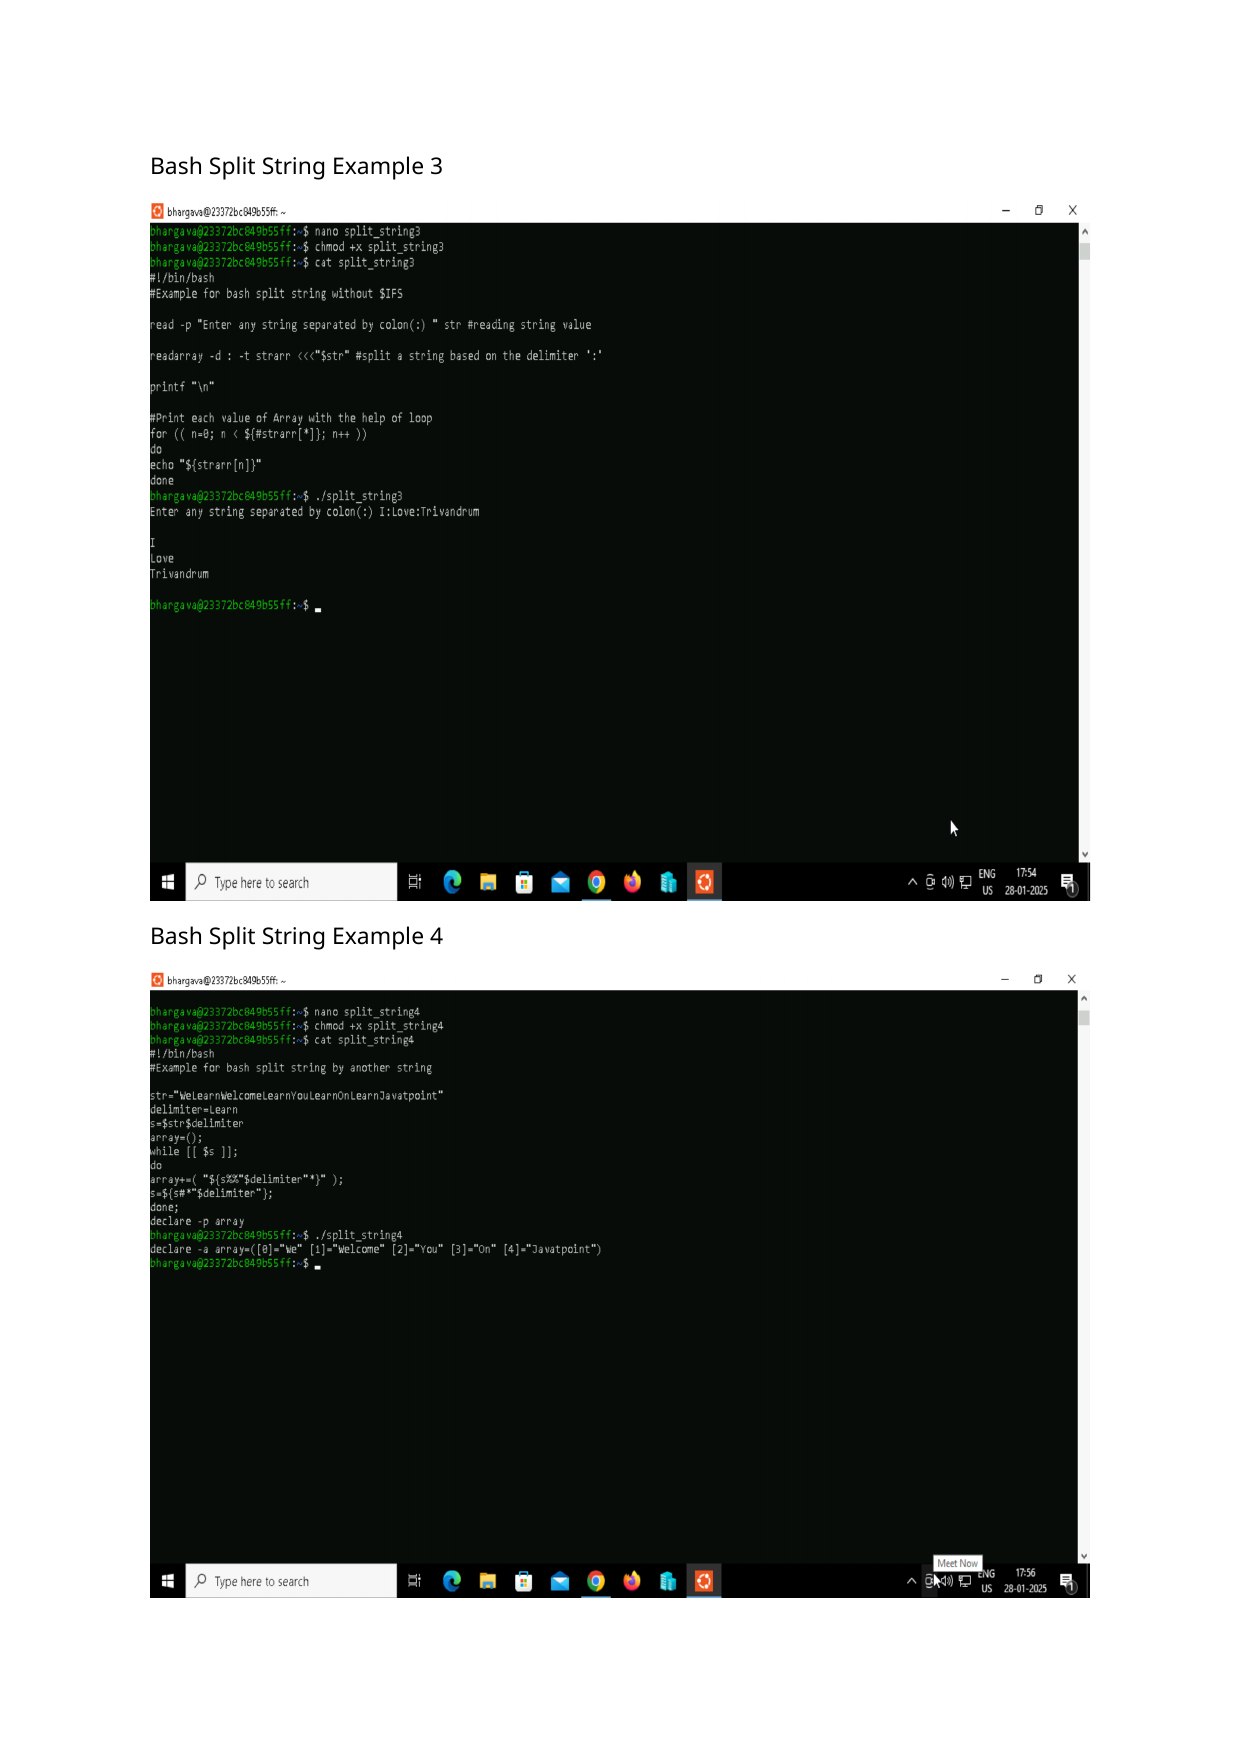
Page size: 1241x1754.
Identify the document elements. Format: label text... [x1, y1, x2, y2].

text Bash Split String Example 3 [150, 150, 1090, 181]
text Bash Split String Example 4 [150, 920, 1090, 951]
picture [150, 200, 1091, 901]
picture [150, 970, 1090, 1598]
